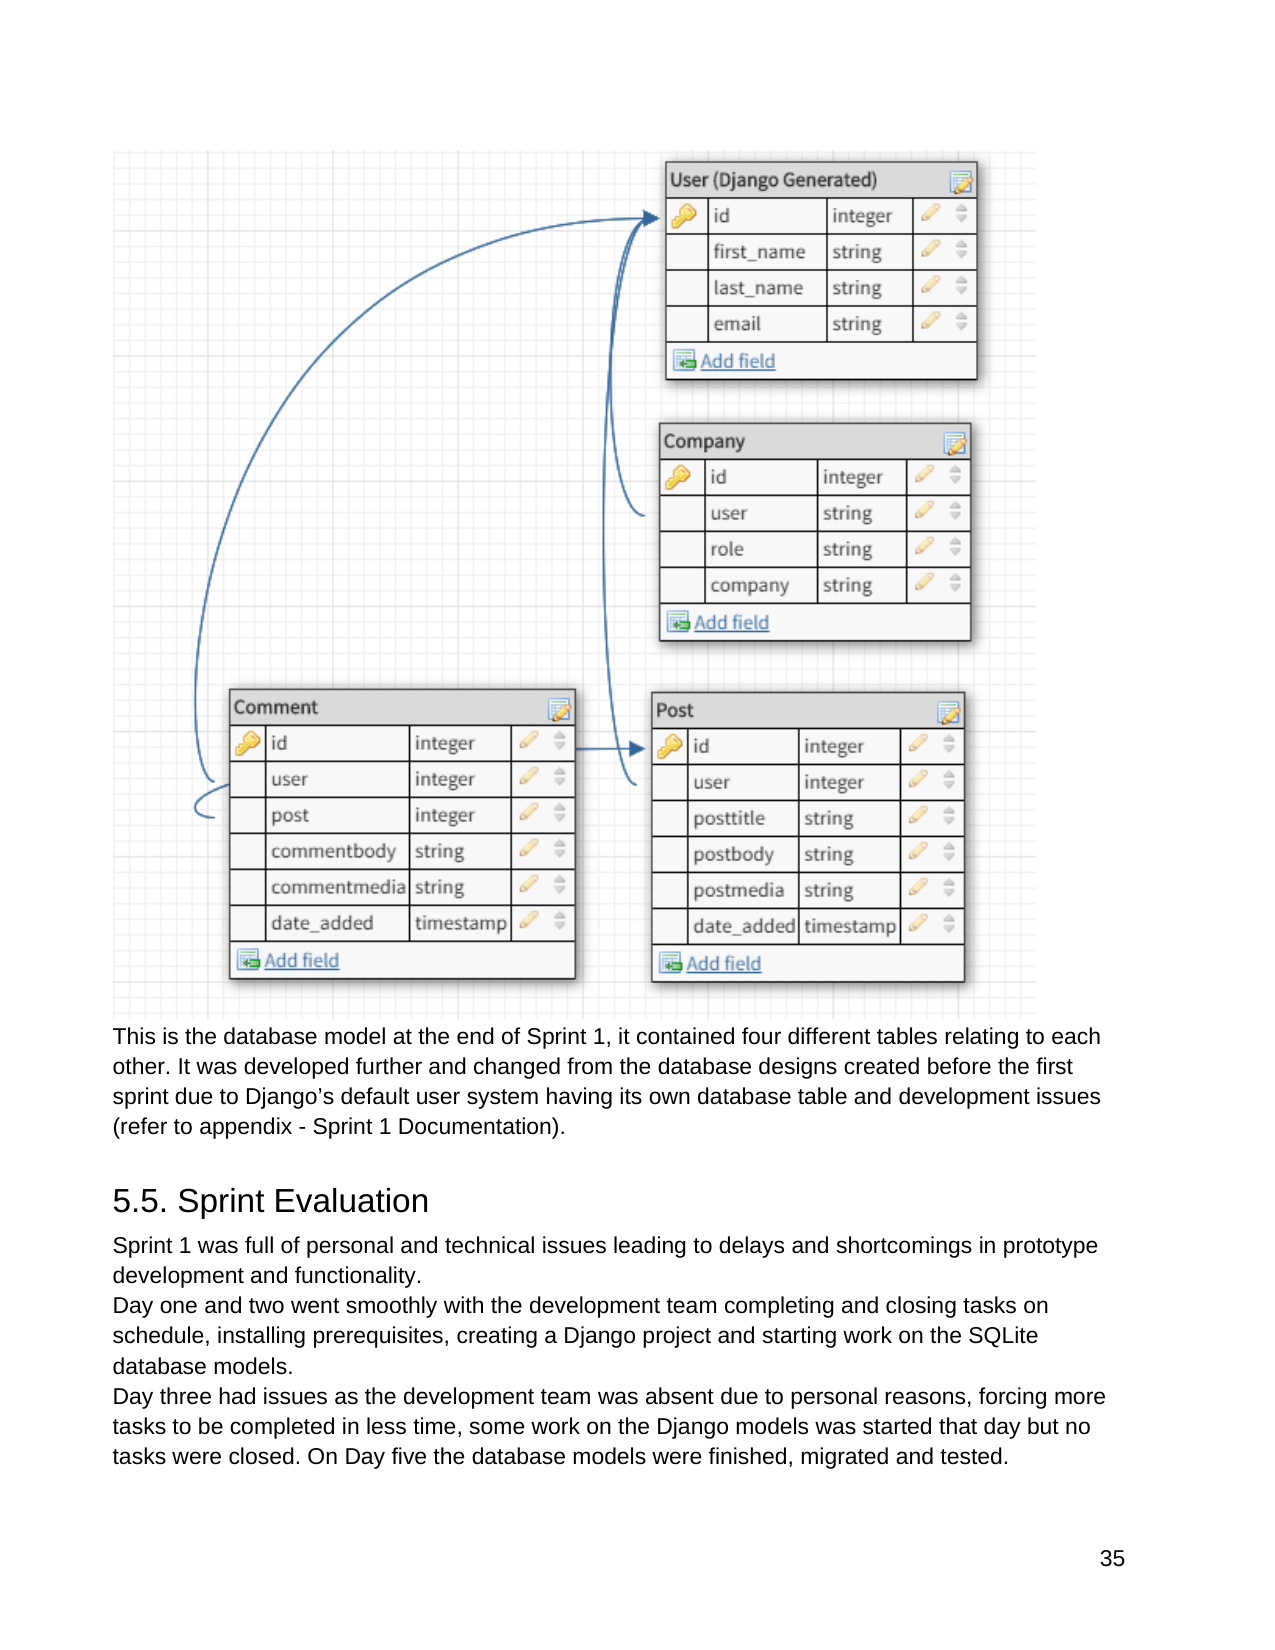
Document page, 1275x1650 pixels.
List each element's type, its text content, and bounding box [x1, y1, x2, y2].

text Day one and two went smoothly with the development team completing and closing tasks on schedule, installing prerequisites, creating a Django project and starting work on the SQLite database models. [112, 1292, 1125, 1379]
text Sprint 1 was full of personal and technical issues leading to delays and shortcomings in prototype development and functionality. [112, 1232, 1125, 1288]
text Day three had issues as the development team was absent due to personal reasons, forcing more tasks to be completed in less time, some work on the Django models was started that day but no tasks were closed. On Day five the database models were finished, migrated and tested. [112, 1383, 1125, 1470]
picture [112, 150, 1036, 1019]
subtitle 5.5. Sprint Evaluation [112, 1181, 1125, 1219]
text This is the database model at the end of Sprint 1, it contained four different tables relating to each other. It was developed further and changed from the database designs created before the first sprint due to Django’s default user system having its own database table and development issues (refer to appendix - Sprint 1 Documentation). [112, 1023, 1125, 1139]
